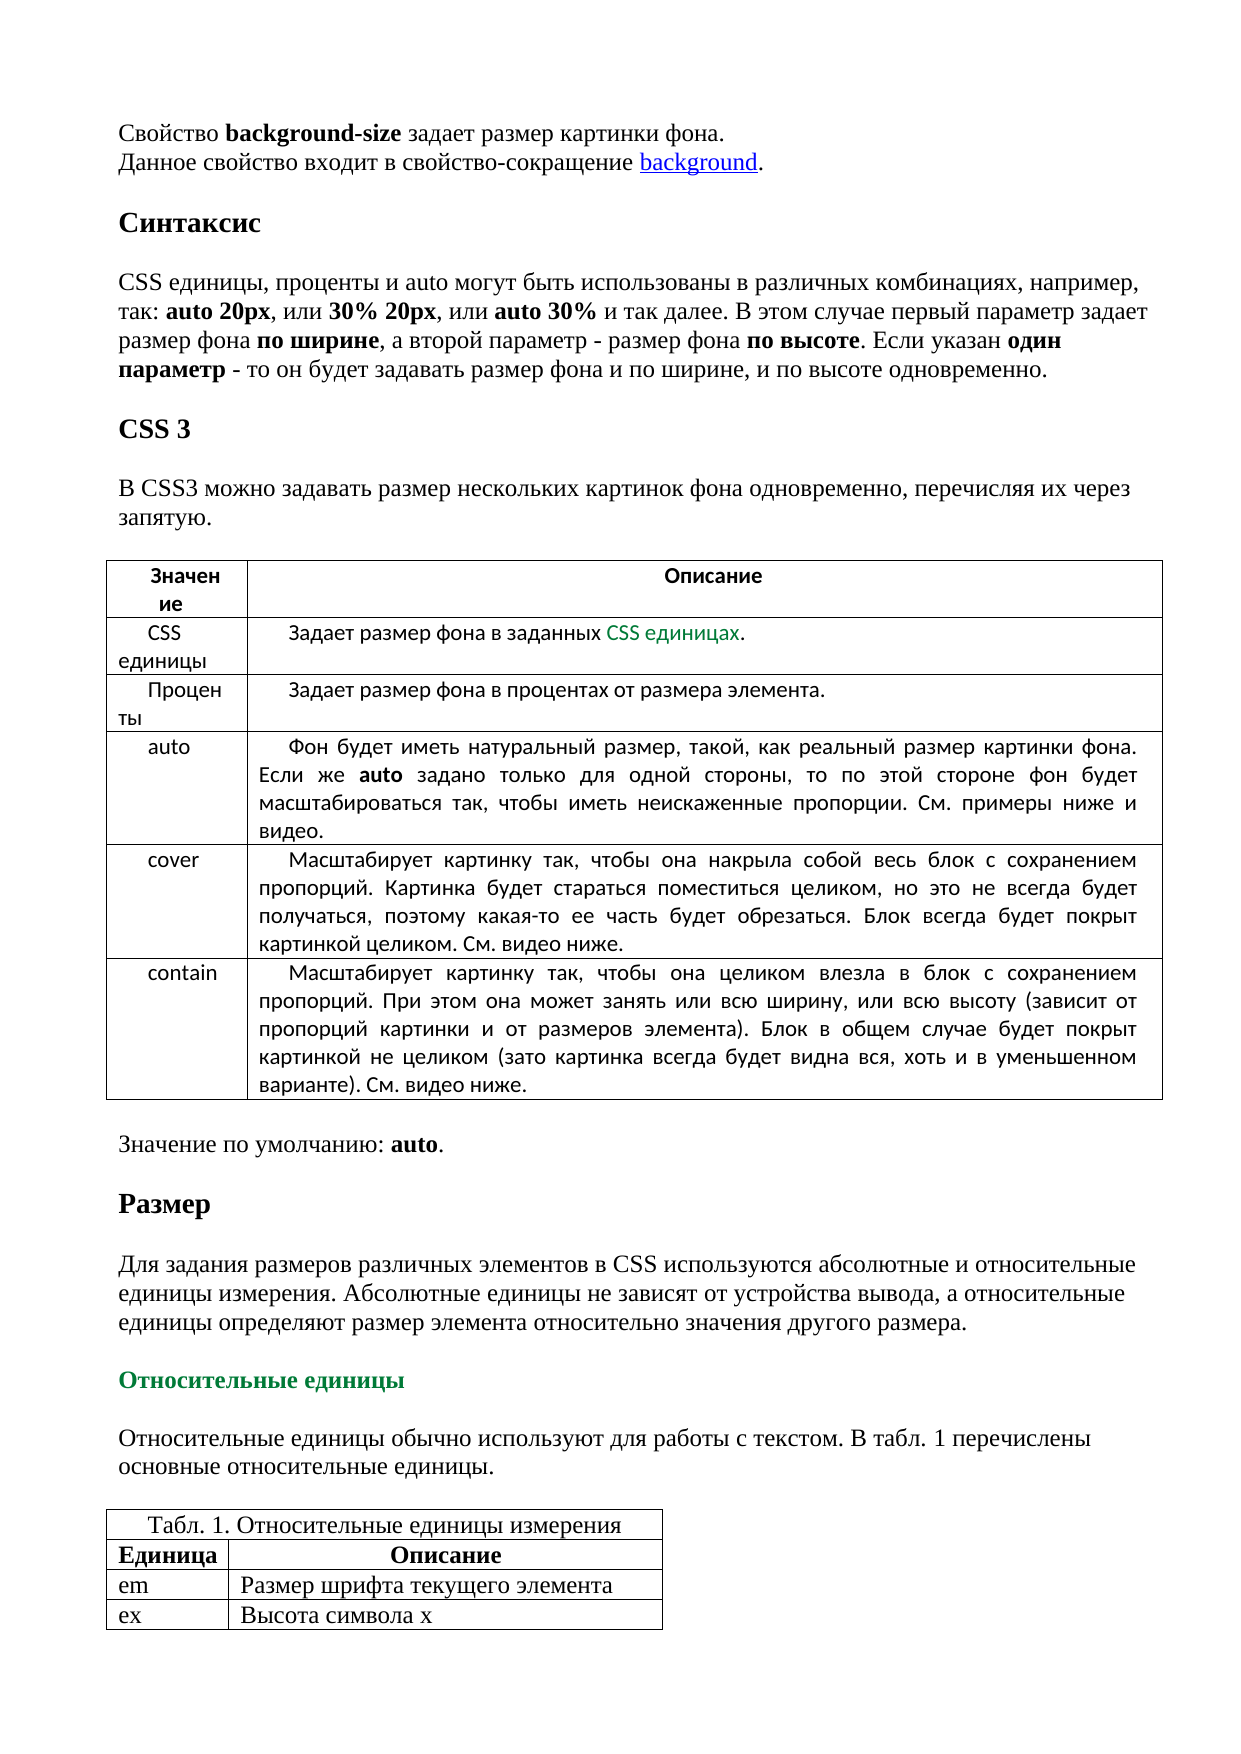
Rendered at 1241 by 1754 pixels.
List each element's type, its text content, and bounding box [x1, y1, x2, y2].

table_cell Масштабирует картинку так, чтобы она накрыла собой весь блок с сохранением пропорций. Картинка будет стараться поместиться целиком, но это не всегда будет получаться, поэтому какая-то ее часть будет обрезаться. Блок всегда будет покрыт картинкой целиком. См. видео ниже. [248, 845, 1162, 957]
table_header Значение [107, 561, 247, 617]
table_cell em [107, 1570, 228, 1599]
table_cell Размер шрифта текущего элемента [229, 1570, 662, 1599]
table_header Описание [248, 561, 1162, 617]
text Относительные единицы [118, 1365, 1152, 1393]
table_cell Фон будет иметь натуральный размер, такой, как реальный размер картинки фона. Если же auto задано только для одной стороны, то по этой стороне фон будет масштабироваться так, чтобы иметь неискаженные пропорции. См. примеры ниже и видео. [248, 732, 1162, 844]
text Значение по умолчанию: auto. [118, 1129, 1152, 1157]
table_cell Проценты [107, 675, 247, 731]
text Размер [118, 1187, 1152, 1220]
table_cell CSS единицы [107, 618, 247, 674]
table_cell contain [107, 959, 247, 1098]
table_cell Описание [229, 1540, 662, 1569]
subtitle CSS 3 [118, 412, 1152, 444]
table_cell auto [107, 732, 247, 844]
text В CSS3 можно задавать размер нескольких картинок фона одновременно, перечисляя их через запятую. [118, 473, 1152, 531]
table_cell cover [107, 845, 247, 957]
subtitle Синтаксис [118, 205, 1152, 238]
table_header Табл. 1. Относительные единицы измерения [107, 1510, 662, 1539]
text CSS единицы, проценты и auto могут быть использованы в различных комбинациях, например, так: auto 20px, или 30% 20px, или auto 30% и так далее. В этом случае первый параметр задает размер фона по ширине, а второй параметр - размер фона по высоте. Если указан один параметр - то он будет задавать размер фона и по ширине, и по высоте одновременно. [118, 267, 1152, 382]
table_cell ex [107, 1600, 228, 1628]
table_cell Высота символа x [229, 1600, 662, 1628]
text Для задания размеров различных элементов в CSS используются абсолютные и относительные единицы измерения. Абсолютные единицы не зависят от устройства вывода, а относительные единицы определяют размер элемента относительно значения другого размера. [118, 1249, 1152, 1336]
table_cell Задает размер фона в процентах от размера элемента. [248, 675, 1162, 731]
table_cell Задает размер фона в заданных CSS единицах. [248, 618, 1162, 674]
text Свойство background-size задает размер картинки фона. [118, 118, 1152, 147]
text Относительные единицы обычно используют для работы с текстом. В табл. 1 перечислены основные относительные единицы. [118, 1423, 1152, 1480]
table_cell Масштабирует картинку так, чтобы она целиком влезла в блок с сохранением пропорций. При этом она может занять или всю ширину, или всю высоту (зависит от пропорций картинки и от размеров элемента). Блок в общем случае будет покрыт картинкой не целиком (зато картинка всегда будет видна вся, хоть и в уменьшенном варианте). См. видео ниже. [248, 959, 1162, 1098]
table_cell Единица [107, 1540, 228, 1569]
text Данное свойство входит в свойство-сокращение background. [118, 147, 1152, 176]
